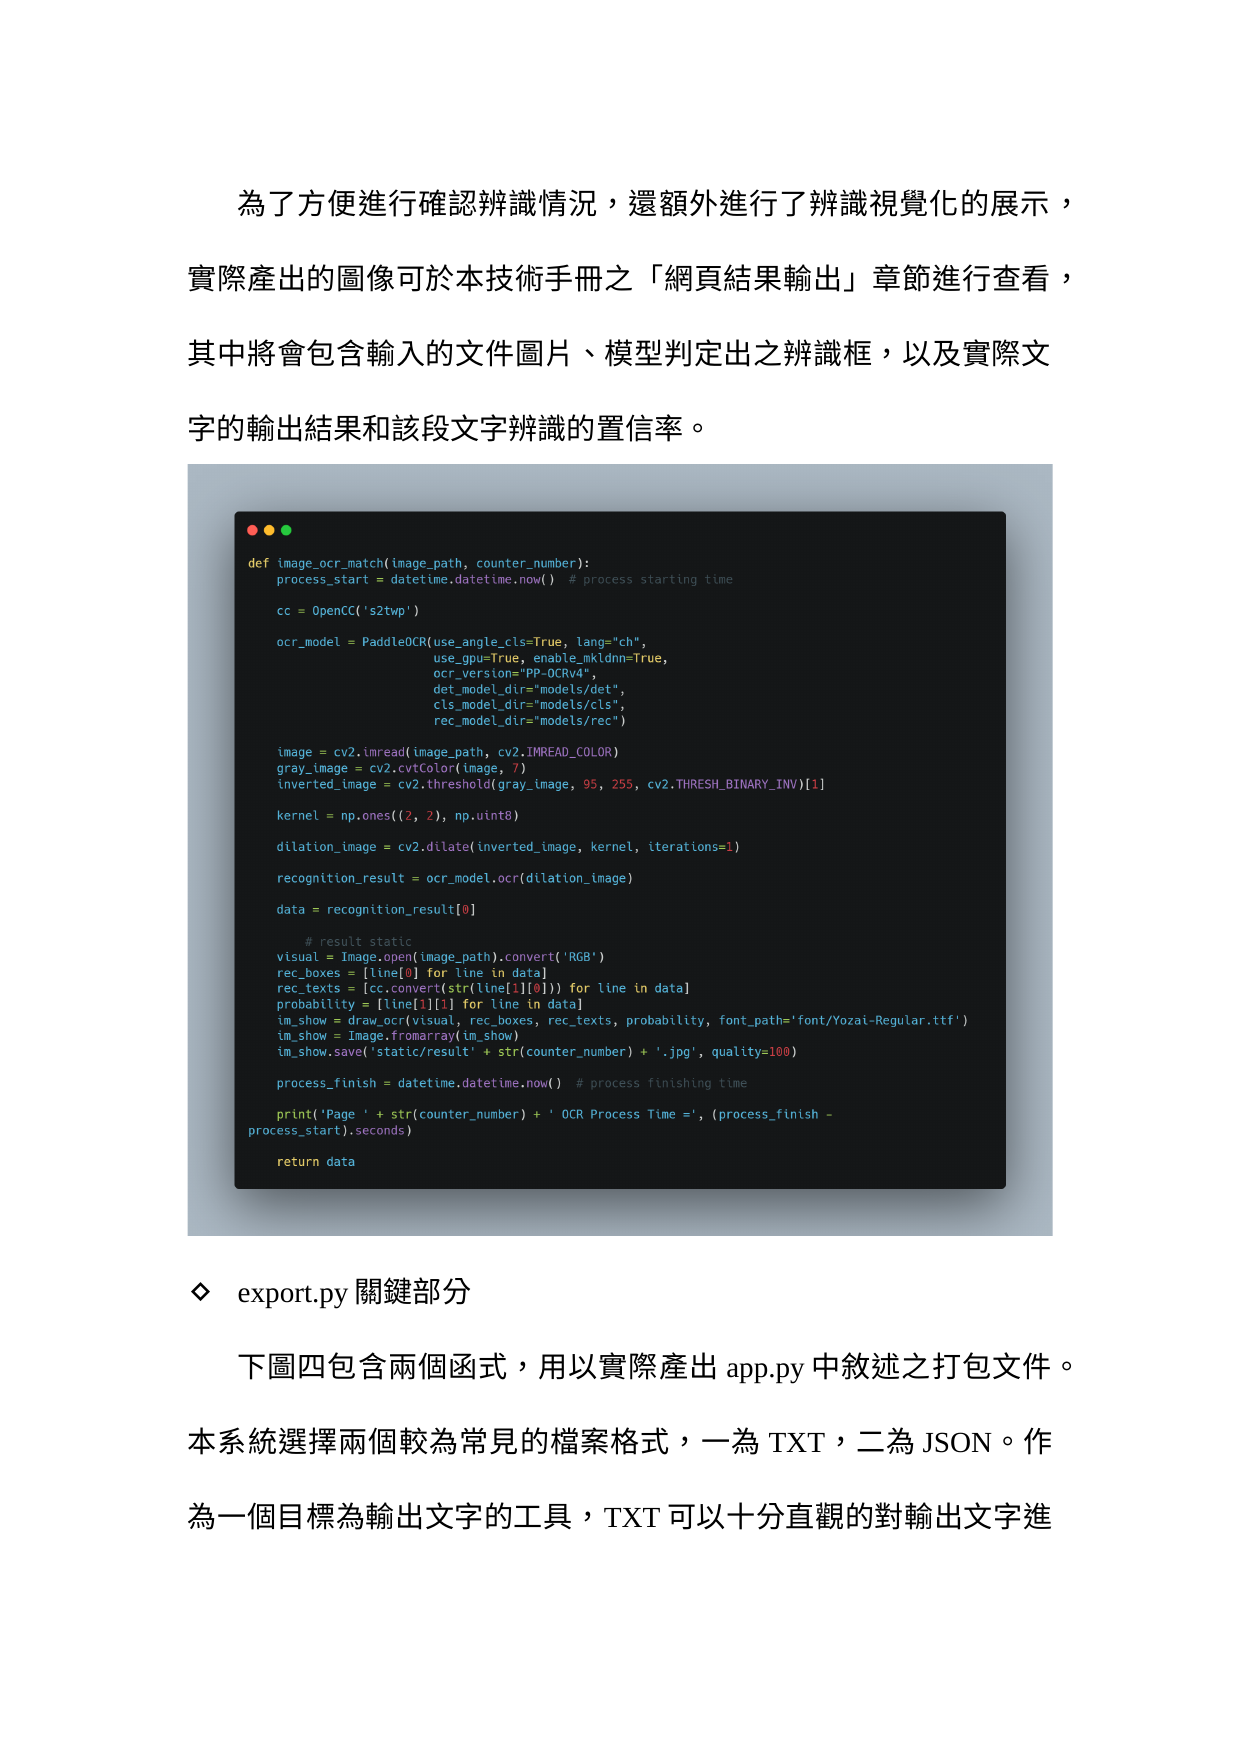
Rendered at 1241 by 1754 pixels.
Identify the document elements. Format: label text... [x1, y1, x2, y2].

text 為了方便進行確認辨識情況，還額外進行了辨識視覺化的展示，實際產出的圖像可於本技術手冊之「網頁結果輸出」章節進行查看，其中將會包含輸入的文件圖片、模型判定出之辨識框，以及實際文字的輸出結果和該段文字辨識的置信率。 [187, 164, 1053, 464]
list export.py關鍵部分 [187, 1252, 1053, 1327]
picture [187, 464, 1053, 1236]
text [187, 1327, 1053, 1552]
